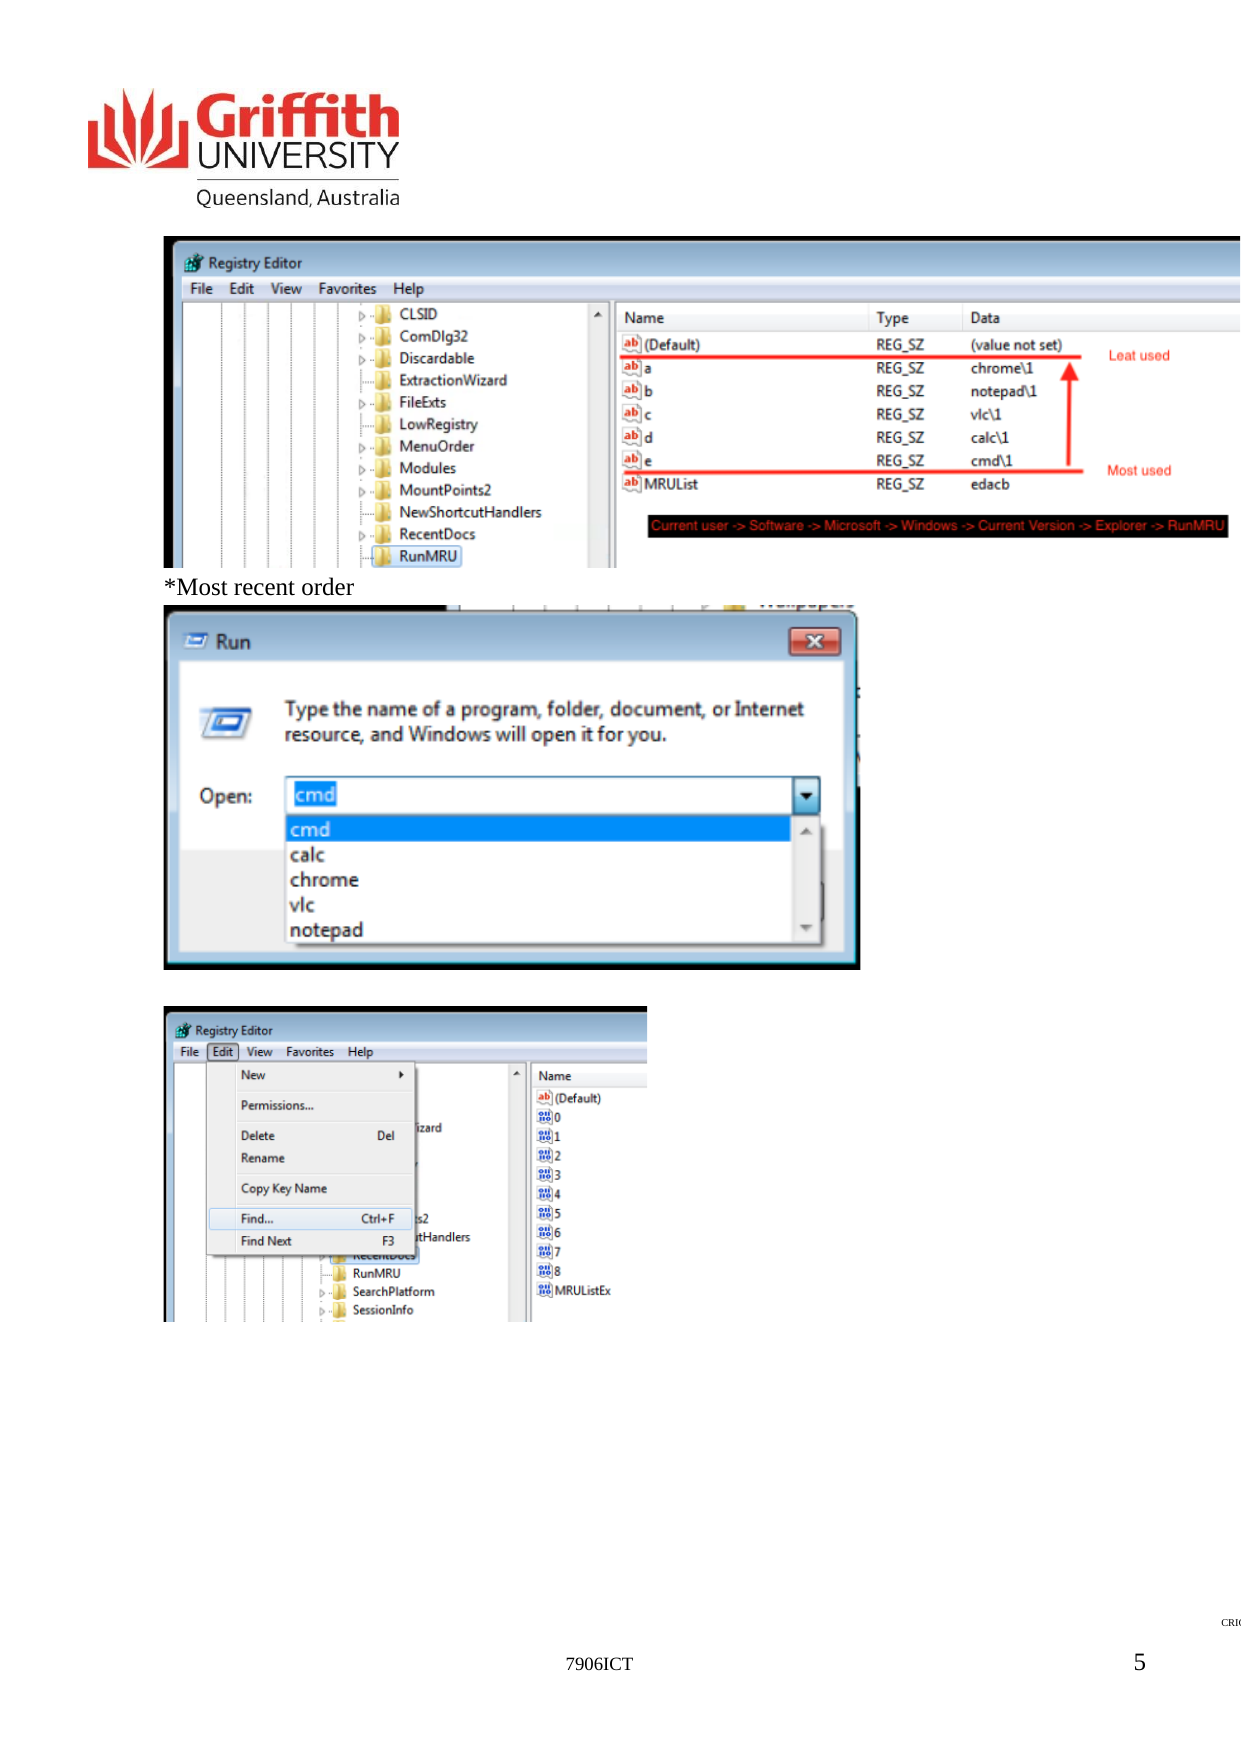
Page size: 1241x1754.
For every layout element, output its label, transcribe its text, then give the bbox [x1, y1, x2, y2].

picture [163, 605, 861, 970]
text *Most recent order [164, 572, 1152, 601]
picture [1220, 1622, 1227, 1720]
picture [163, 236, 1241, 568]
picture [163, 1006, 648, 1322]
picture [88, 88, 399, 208]
